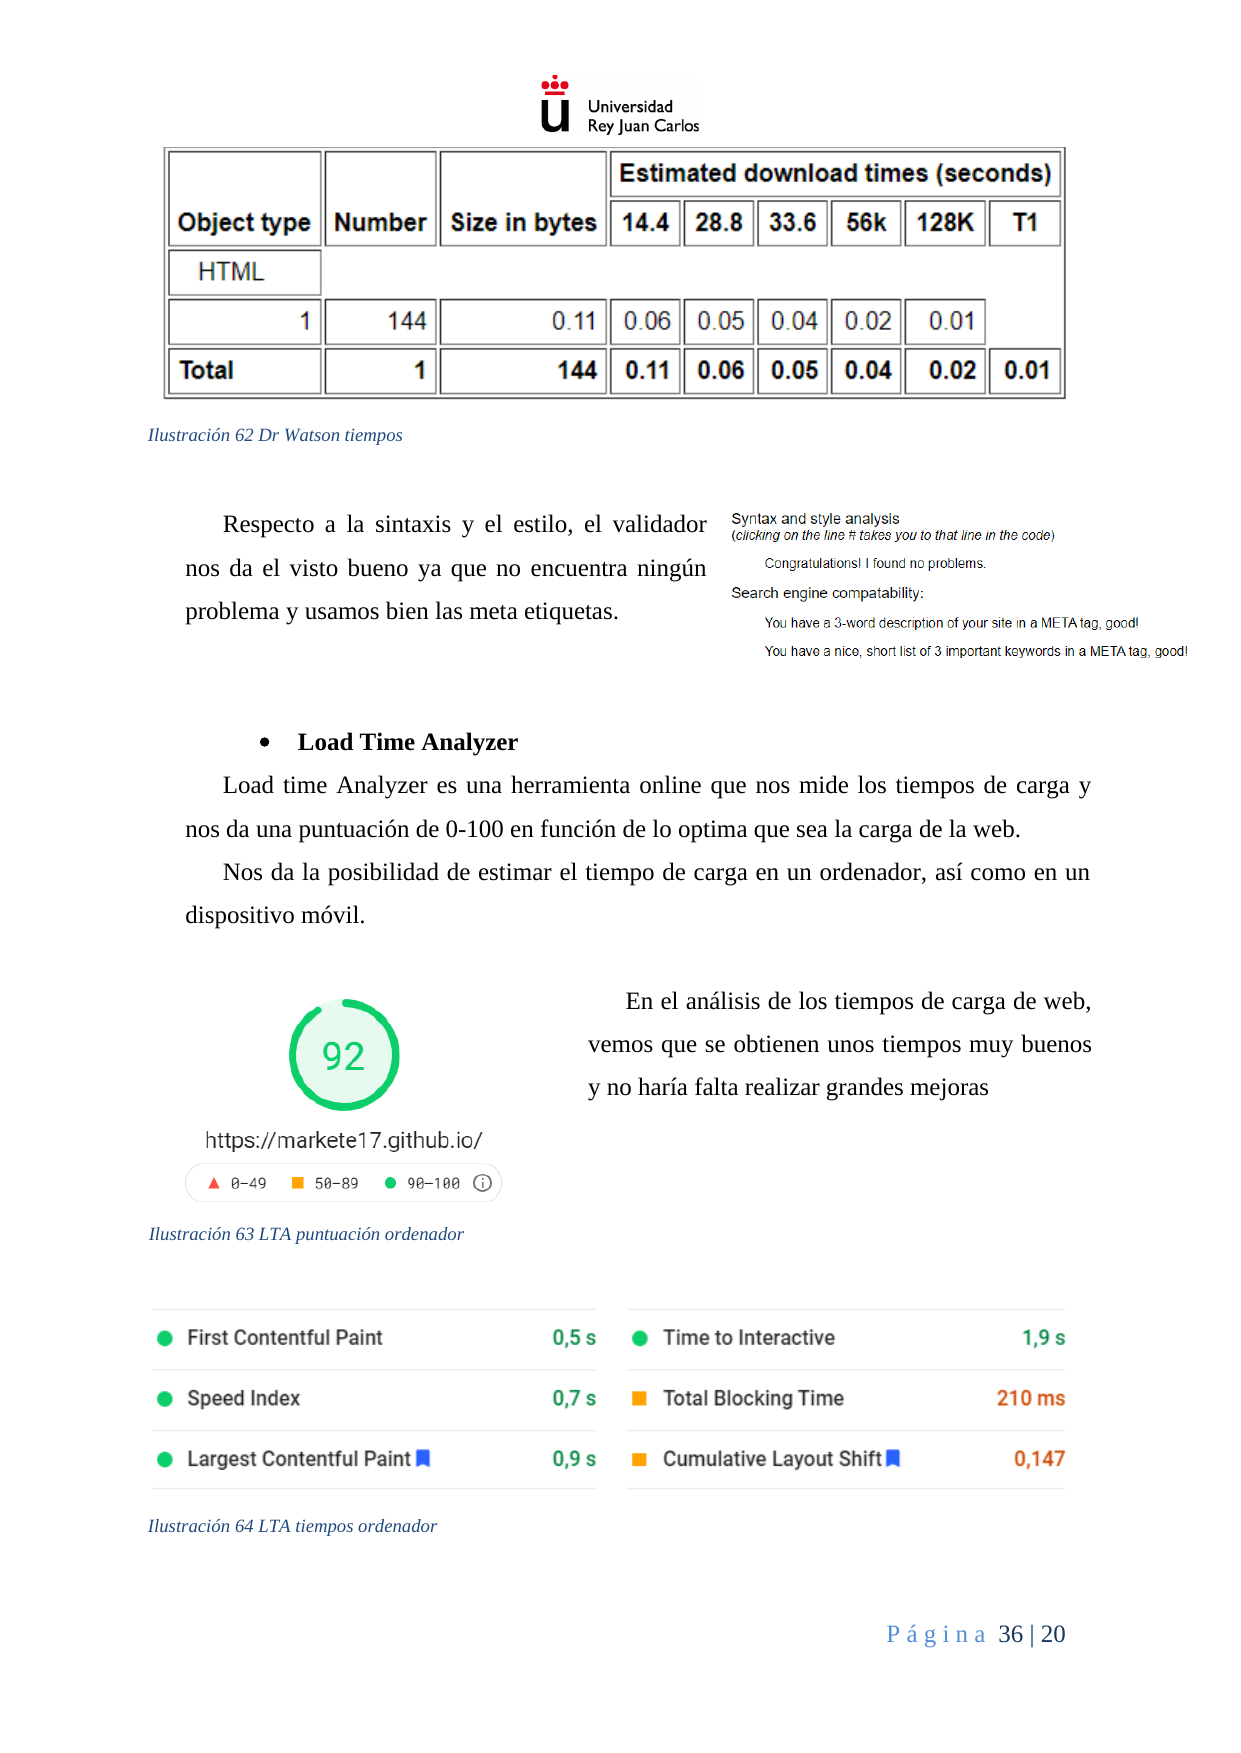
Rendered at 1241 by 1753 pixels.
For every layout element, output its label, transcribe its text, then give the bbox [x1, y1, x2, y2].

text Load time Analyzer es una herramienta online que nos mide los tiempos de carga y nos da una puntuación de 0-100 en función de lo optima que sea la carga de la web. [185, 771, 1092, 842]
list Load Time Analyzer [260, 727, 1092, 756]
picture [541, 75, 699, 135]
text Respecto a la sintaxis y el estilo, el validador nos da el visto bueno ya que no encuentra ningún problema y usamos bien las meta etiquetas. [185, 509, 1092, 624]
picture [147, 147, 1092, 410]
picture [147, 1288, 1092, 1501]
text Ilustración 62 Dr Watson tiempos [148, 424, 1092, 446]
text Nos da la posibilidad de estimar el tiempo de carga en un ordenador, así como en un dispositivo móvil. [185, 857, 1092, 929]
picture [148, 987, 532, 1214]
text En el análisis de los tiempos de carga de web, vemos que se obtienen unos tiempos muy buenos y no haría falta realizar grandes mejoras [185, 986, 1092, 1101]
text Ilustración 64 LTA tiempos ordenador [148, 1514, 1092, 1536]
picture [726, 510, 1196, 663]
